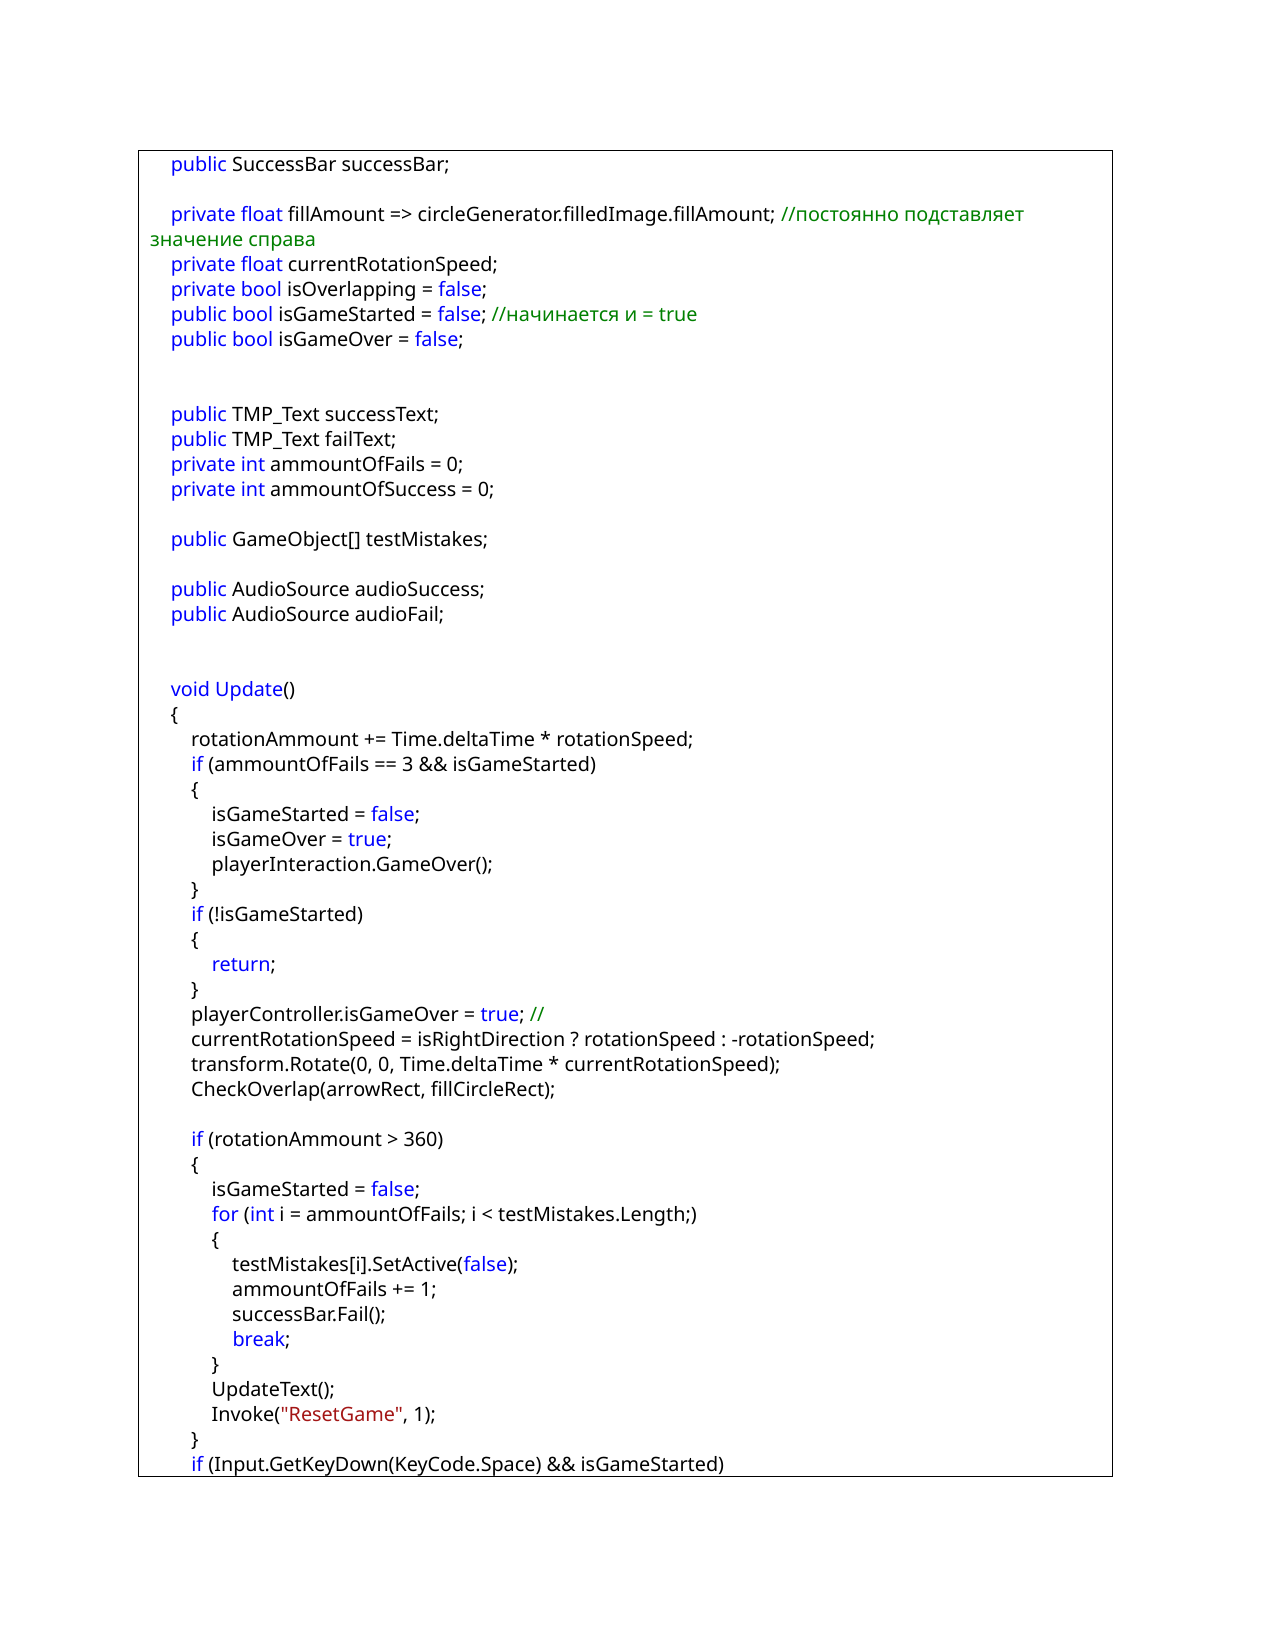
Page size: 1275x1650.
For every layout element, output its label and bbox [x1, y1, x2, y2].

table_header [139, 151, 1112, 1476]
